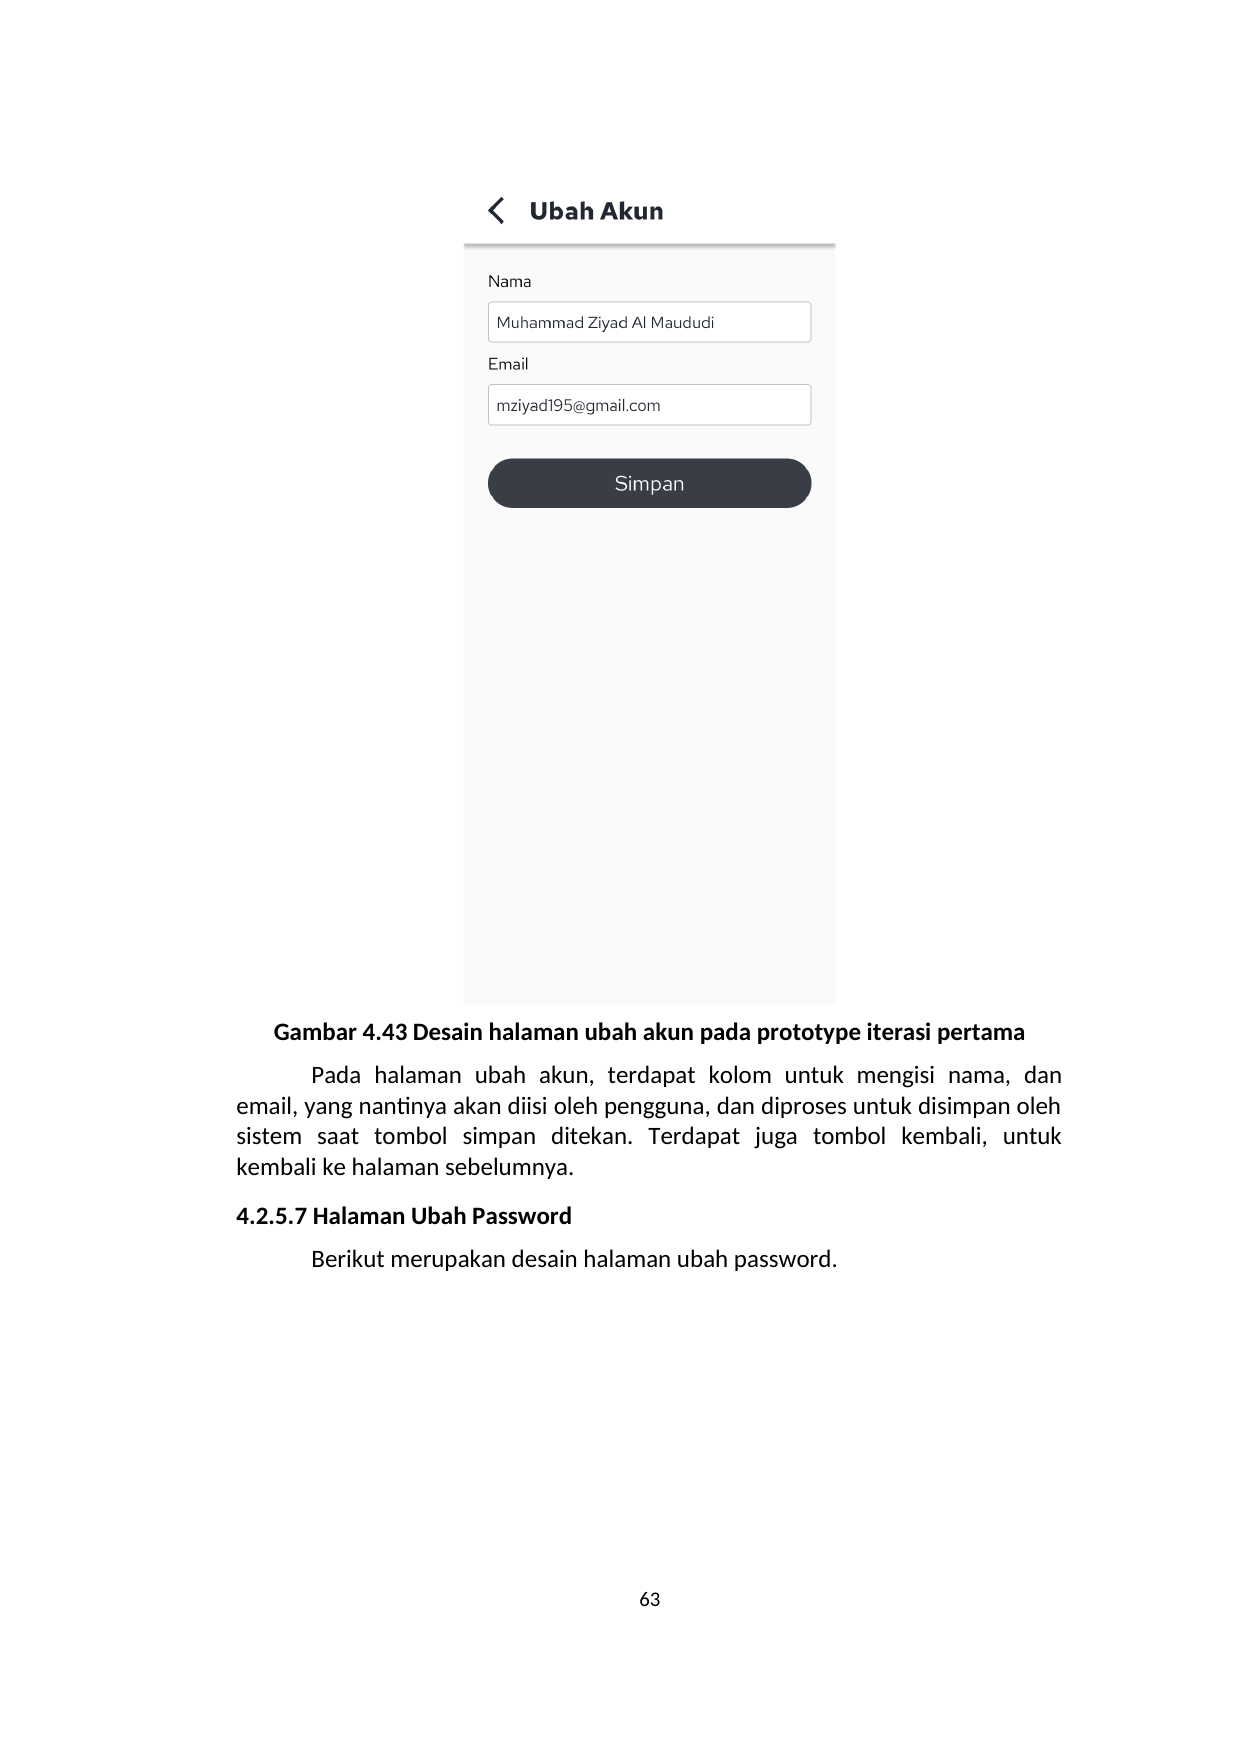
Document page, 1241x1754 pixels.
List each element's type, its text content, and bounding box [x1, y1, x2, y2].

text Berikut merupakan desain halaman ubah password. [236, 1243, 1063, 1274]
text Pada halaman ubah akun, terdapat kolom untuk mengisi nama, dan email, yang nantinya akan diisi oleh pengguna, dan diproses untuk disimpan oleh sistem saat tombol simpan ditekan. Terdapat juga tombol kembali, untuk kembali ke halaman sebelumnya. [236, 1059, 1063, 1182]
subtitle Halaman Ubah Password [236, 1200, 1063, 1231]
picture [463, 177, 836, 1004]
